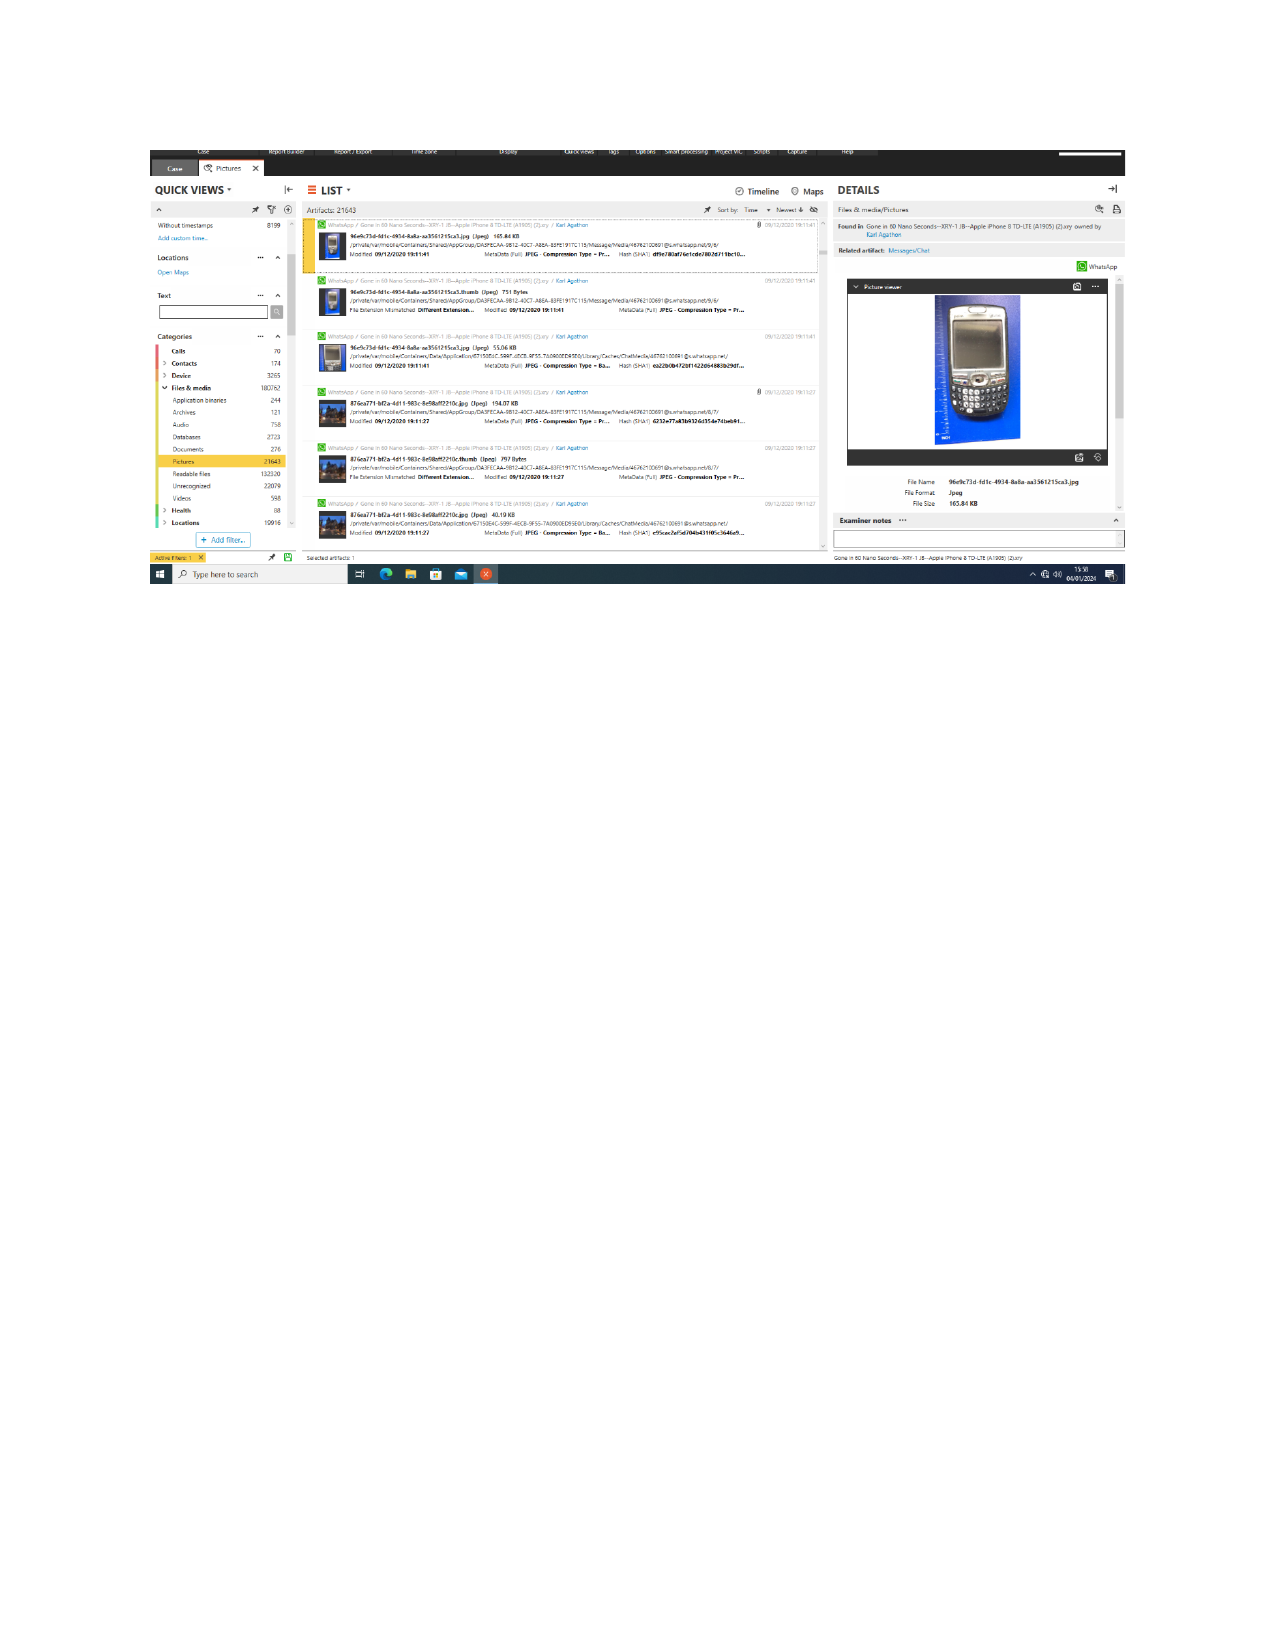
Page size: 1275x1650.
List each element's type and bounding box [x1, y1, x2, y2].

picture [150, 150, 1125, 584]
